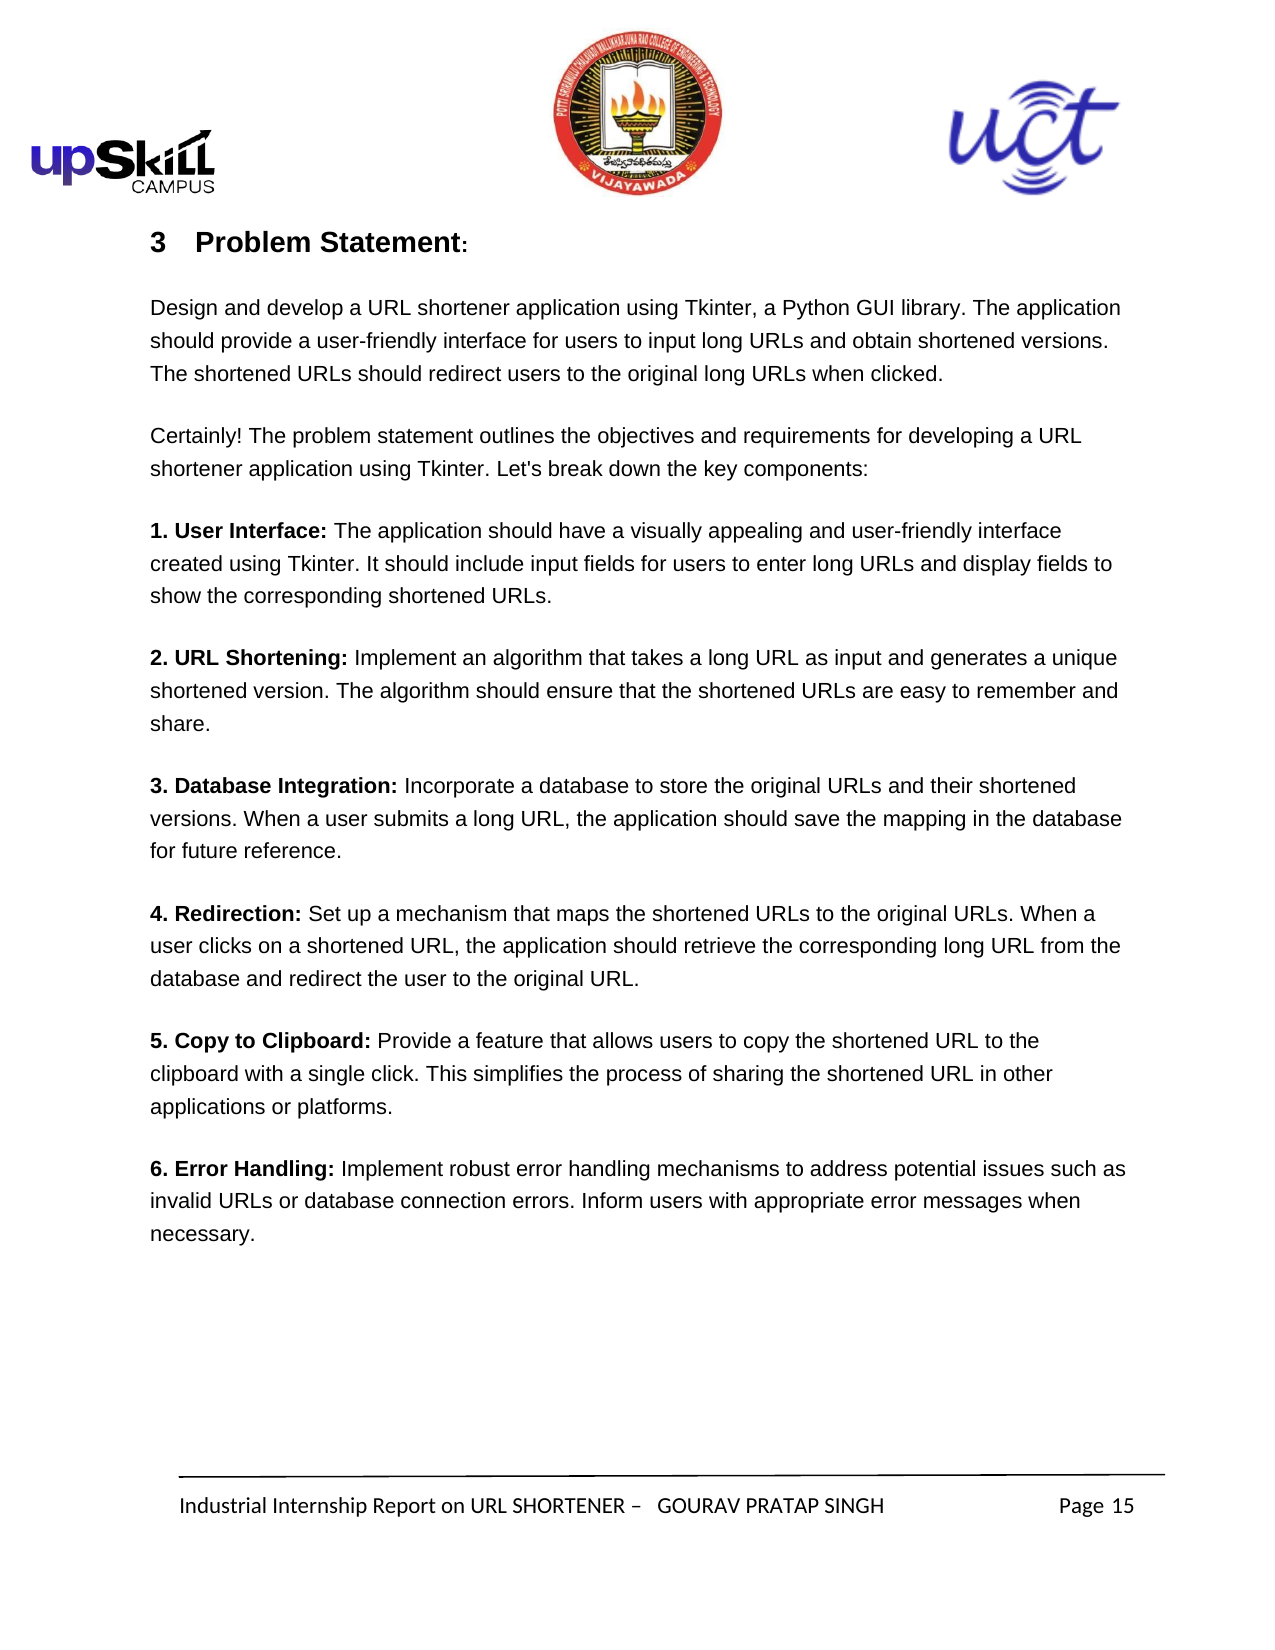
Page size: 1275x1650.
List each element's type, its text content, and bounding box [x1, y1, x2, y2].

text 5. Copy to Clipboard: Provide a feature that allows users to copy the shortened URL to the clipboard with a single click. This simplifies the process of sharing the shortened URL in other applications or platforms. [150, 1020, 1134, 1119]
text 6. Error Handling: Implement robust error handling mechanisms to address potential issues such as invalid URLs or database connection errors. Inform users with appropriate error messages when necessary. [150, 1148, 1134, 1246]
subtitle Problem Statement: [150, 225, 1134, 258]
picture [946, 71, 1125, 197]
text 3. Database Integration: Incorporate a database to store the original URLs and their shortened versions. When a user submits a long URL, the application should save the mapping in the database for future reference. [150, 765, 1134, 864]
text Design and develop a URL shortener application using Tkinter, a Python GUI library. The application should provide a user-friendly interface for users to input long URLs and obtain shortened versions. The shortened URLs should redirect users to the original long URLs when clicked. [150, 288, 1134, 386]
picture [549, 28, 726, 197]
picture [0, 117, 246, 197]
text 1. User Interface: The application should have a visually appealing and user-friendly interface created using Tkinter. It should include input fields for users to enter long URLs and display fields to show the corresponding shortened URLs. [150, 510, 1134, 608]
text 4. Redirection: Set up a mechanism that maps the shortened URLs to the original URLs. When a user clicks on a shortened URL, the application should retrieve the corresponding long URL from the database and redirect the user to the original URL. [150, 893, 1134, 991]
text 2. URL Shortening: Implement an algorithm that takes a long URL as input and generates a unique shortened version. The algorithm should ensure that the shortened URLs are easy to remember and share. [150, 638, 1134, 736]
text Certainly! The problem statement outlines the objectives and requirements for developing a URL shortener application using Tkinter. Let's break down the key components: [150, 415, 1134, 481]
